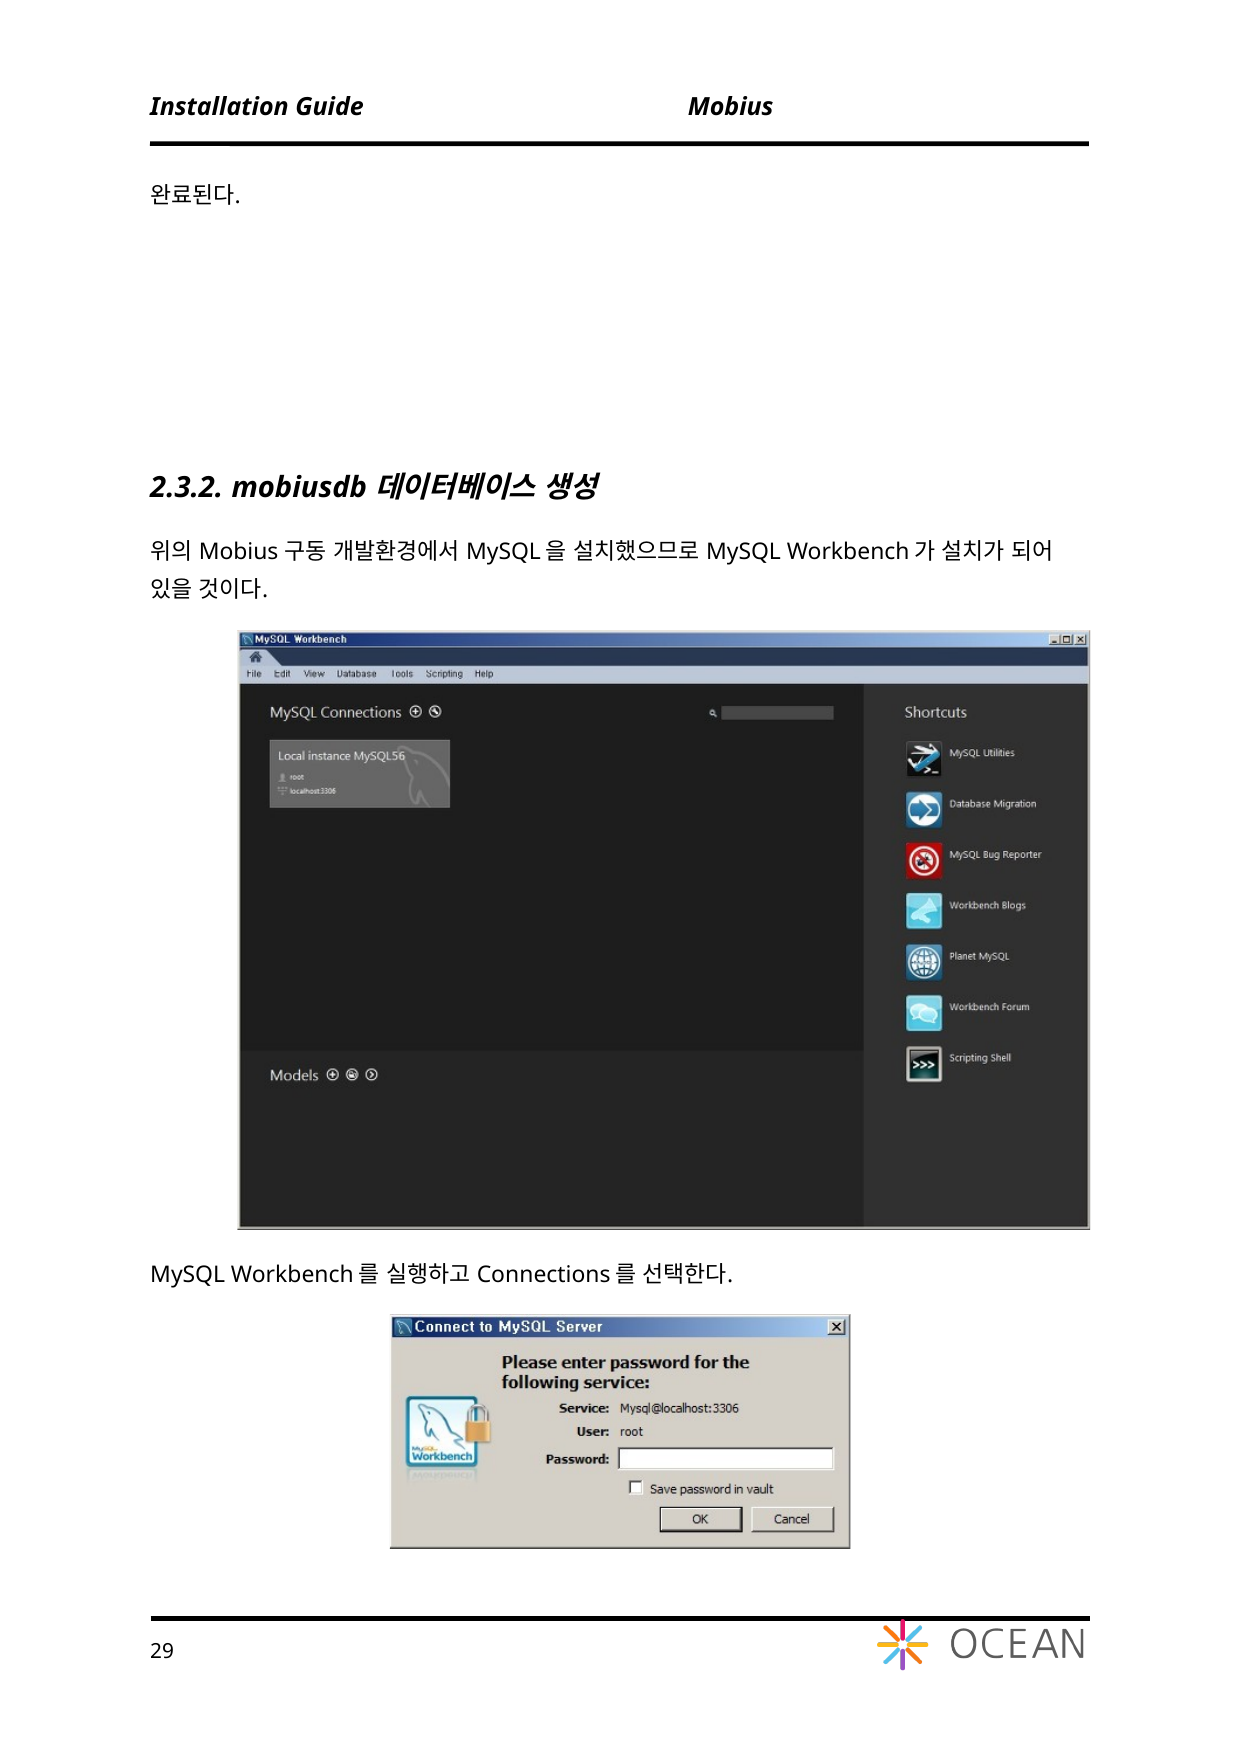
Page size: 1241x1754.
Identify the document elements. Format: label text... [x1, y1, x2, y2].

text 위의 Mobius 구동 개발환경에서 MySQL을 설치했으므로 MySQL Workbench가 설치가 되어 있을 것이다. [150, 533, 1090, 604]
list mobiusdb 데이터베이스 생성 [150, 463, 1090, 506]
picture [873, 1612, 1092, 1678]
text MySQL Workbench를 실행하고 Connections를 선택한다. [150, 1255, 1090, 1289]
text 이제 모듈 설치가 끝났으니 다음과 같이 node mobius.js를 실행하면 Mobius 서버 플랫폼 설치가 완료된다. [150, 177, 1090, 211]
picture [389, 1314, 851, 1549]
picture [237, 630, 1091, 1230]
